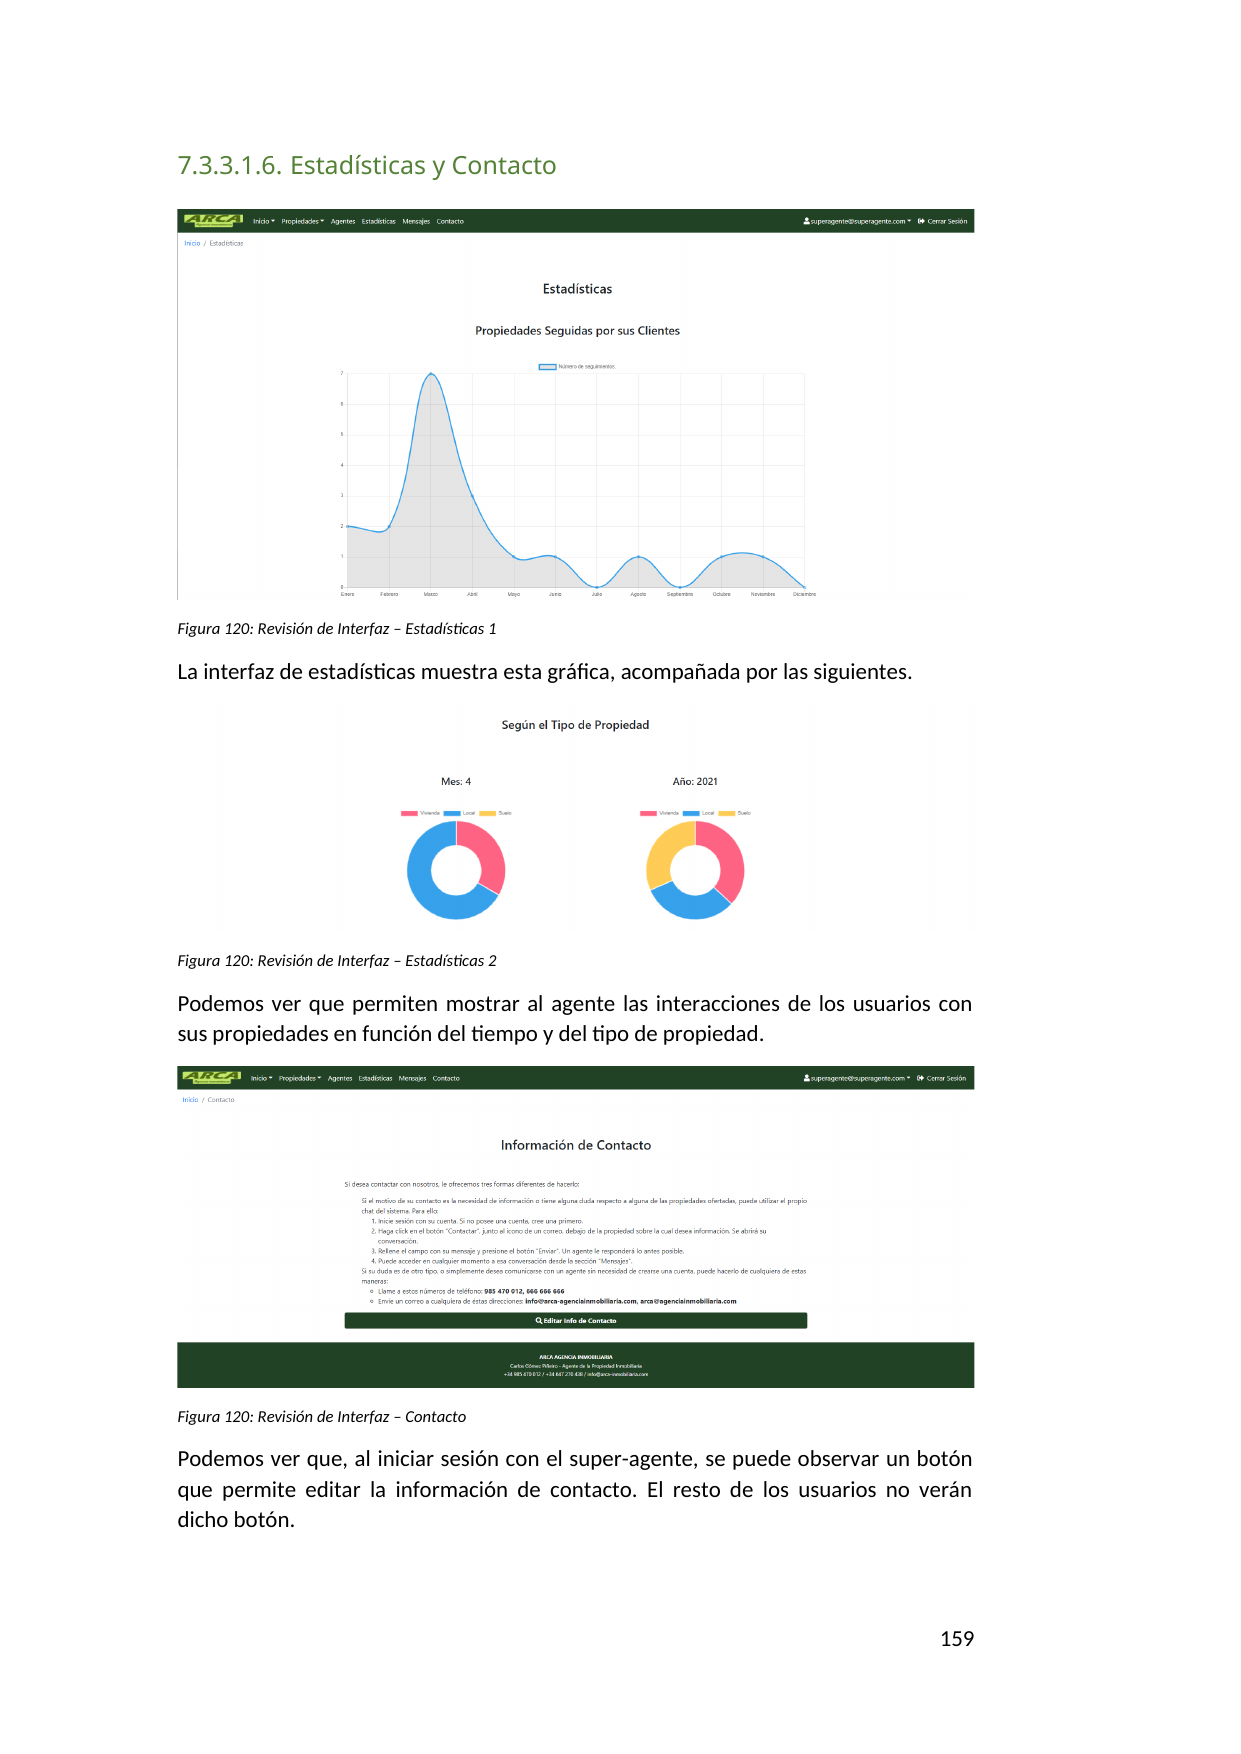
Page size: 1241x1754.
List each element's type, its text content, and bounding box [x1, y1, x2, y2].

picture [177, 1066, 975, 1388]
text Figura 120: Revisión de Interfaz – Estadísticas 1 [177, 618, 974, 639]
text La interfaz de estadísticas muestra esta gráfica, acompañada por las siguientes. [177, 657, 974, 685]
text Podemos ver que permiten mostrar al agente las interacciones de los usuarios con sus propiedades en función del tiempo y del tipo de propiedad. [177, 989, 974, 1047]
text Podemos ver que, al iniciar sesión con el super-agente, se puede observar un botón que permite editar la información de contacto. El resto de los usuarios no verán dicho botón. [177, 1444, 974, 1533]
text Figura 120: Revisión de Interfaz – Estadísticas 2 [177, 951, 974, 971]
picture [177, 703, 975, 932]
picture [177, 209, 975, 600]
text Figura 120: Revisión de Interfaz – Contacto [177, 1406, 974, 1426]
subtitle Estadísticas y Contacto [177, 148, 974, 182]
